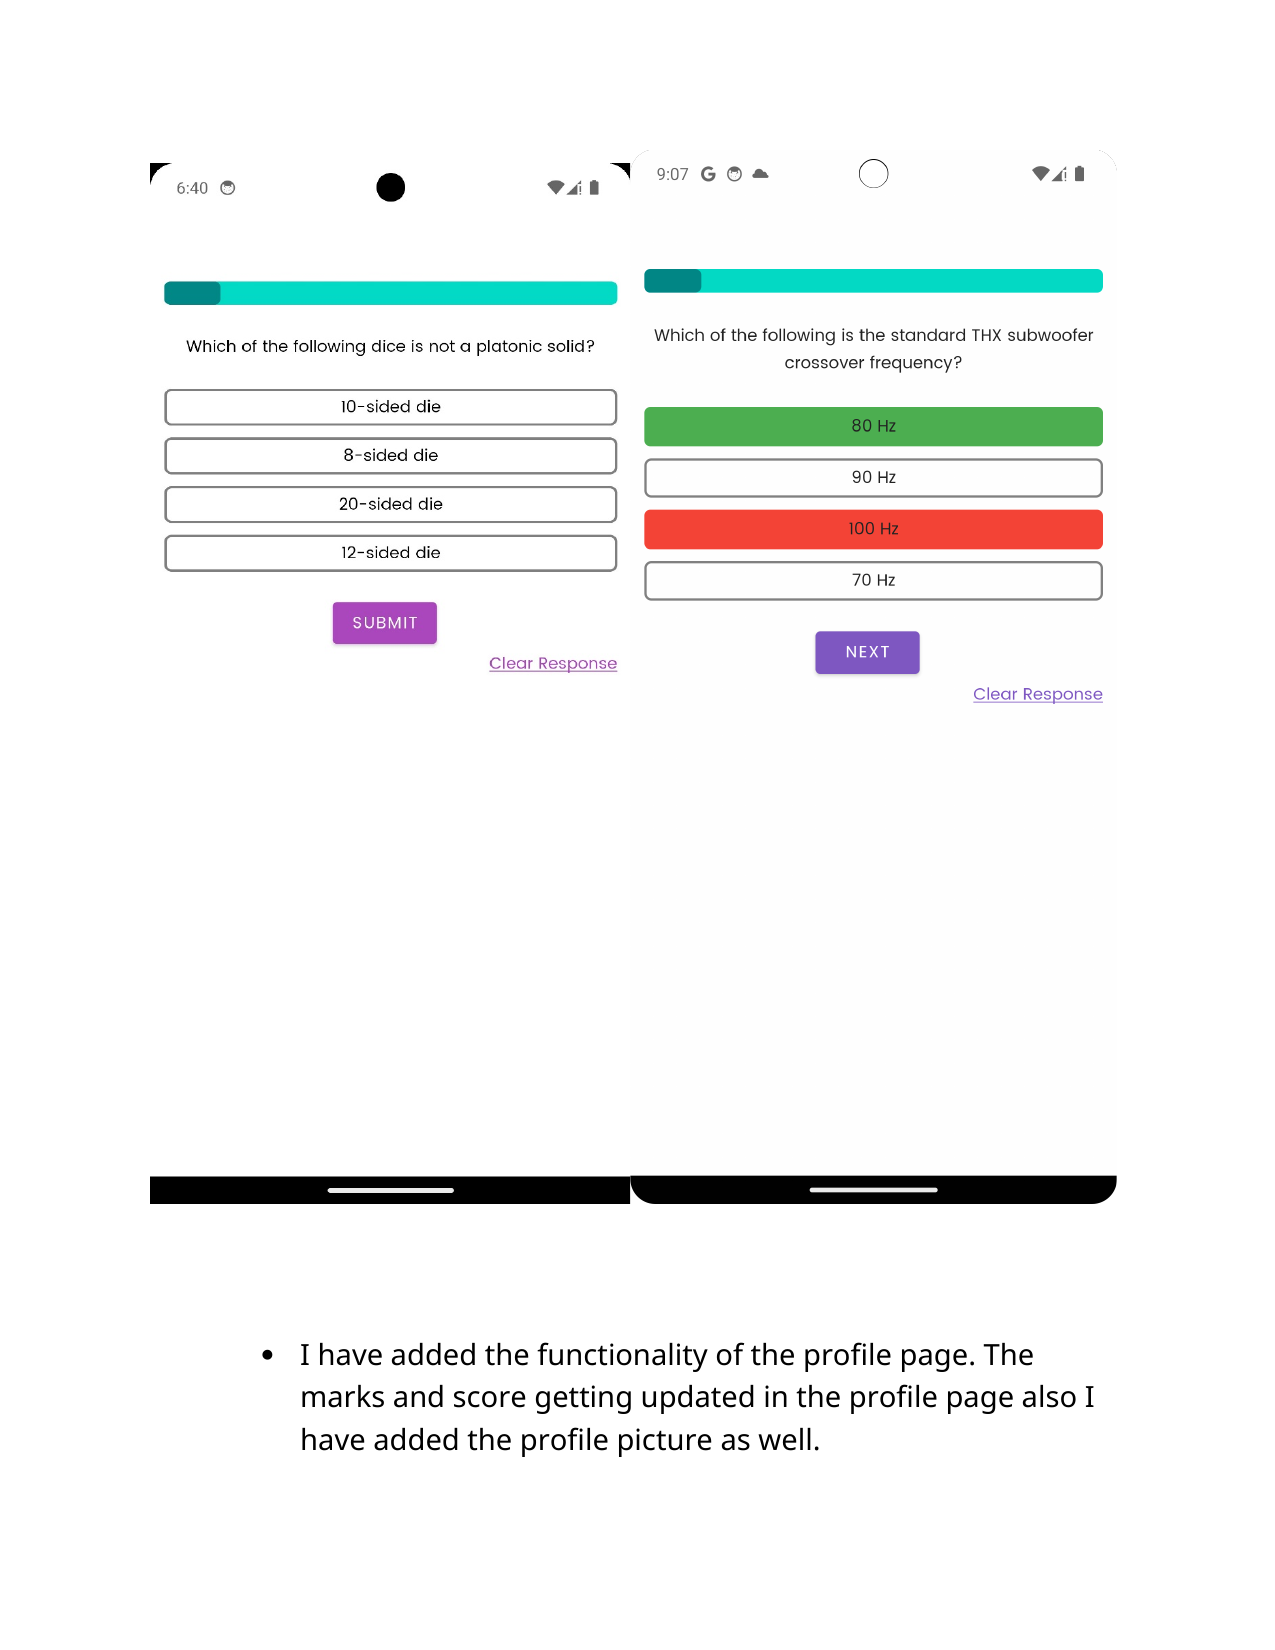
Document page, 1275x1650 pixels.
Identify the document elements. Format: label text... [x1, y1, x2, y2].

picture [150, 150, 1117, 1204]
list I have added the functionality of the profile page. The marks and score getting updated in the profile page also I have added the profile picture as well. [262, 1334, 1125, 1459]
